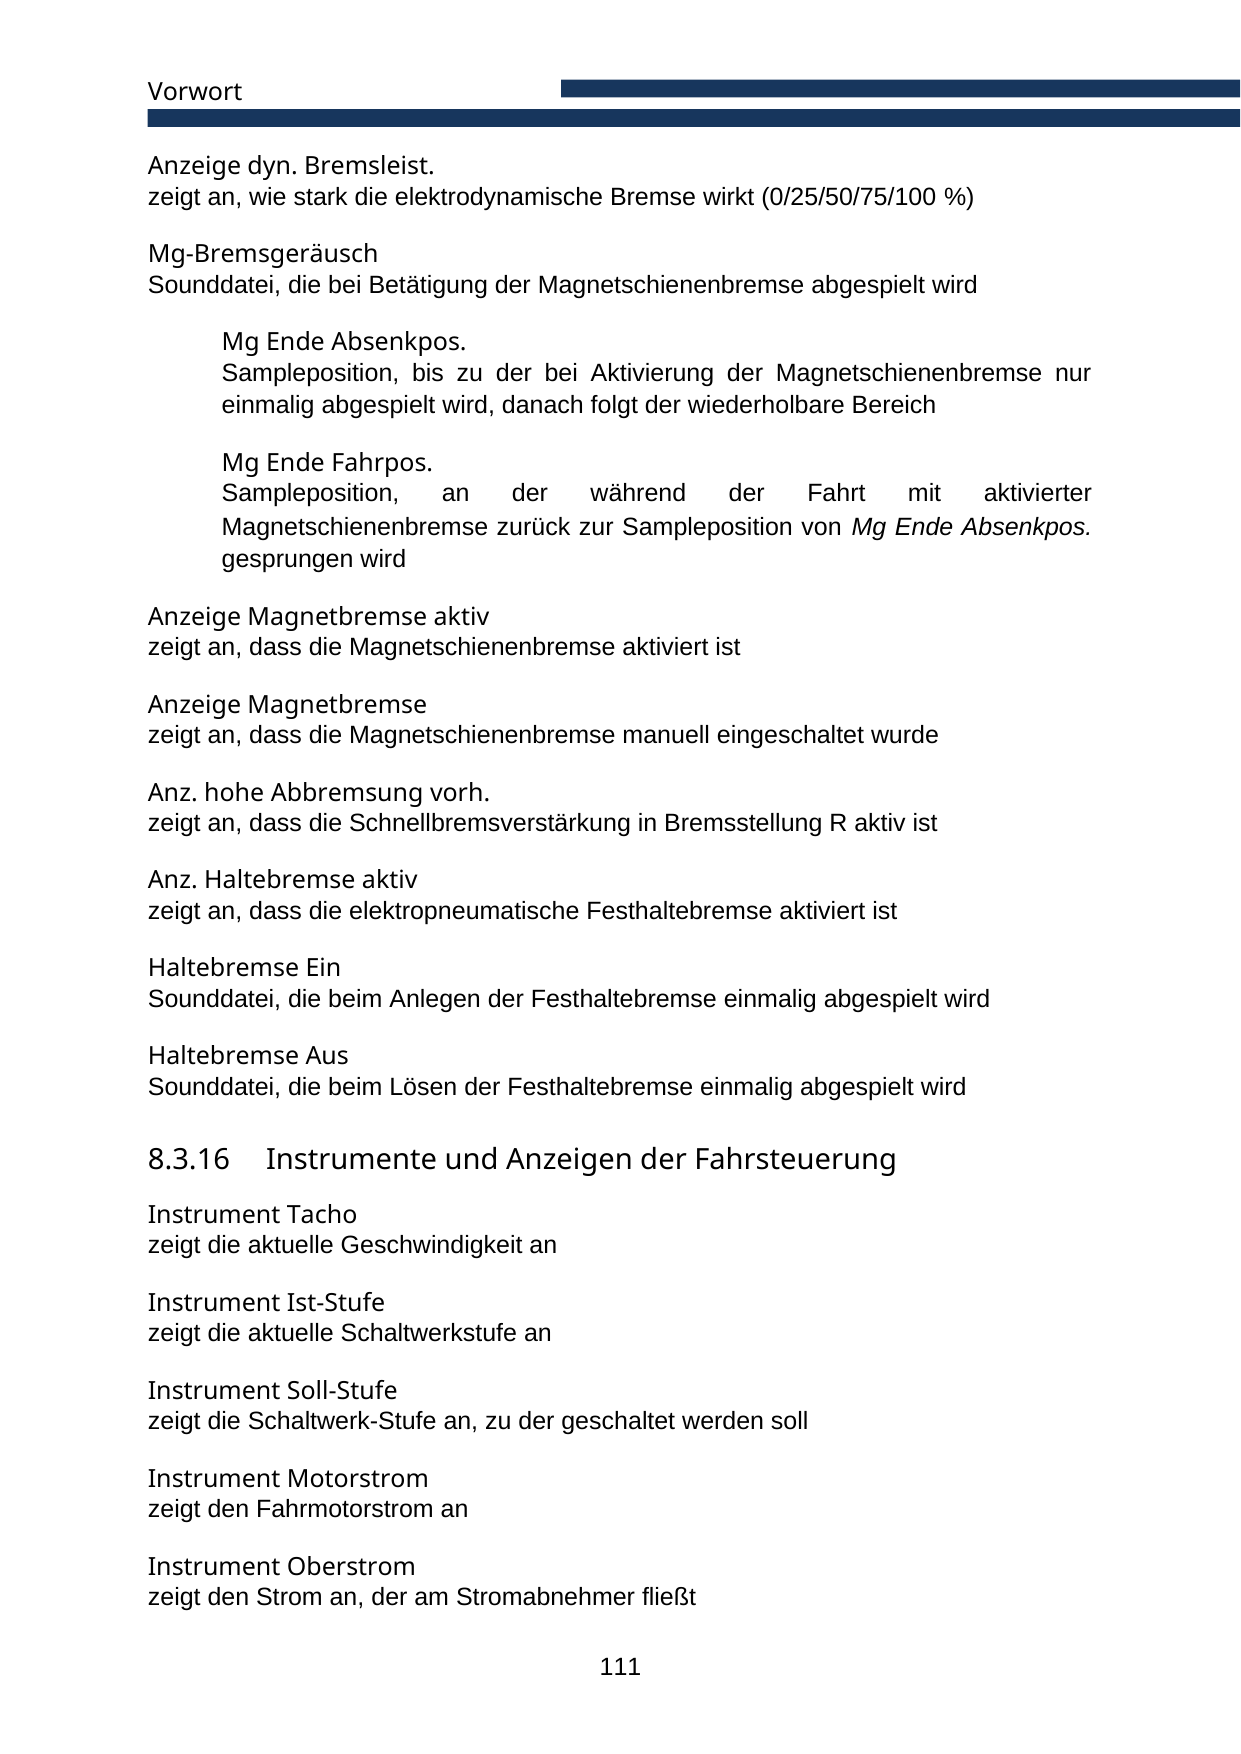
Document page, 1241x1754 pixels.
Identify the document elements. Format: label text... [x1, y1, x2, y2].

subtitle Instrumente und Anzeigen der Fahrsteuerung [148, 1138, 1093, 1178]
text Mg Ende Absenkpos. [221, 323, 1093, 357]
text zeigt an, dass die Magnetschienenbremse aktiviert ist [148, 632, 1093, 661]
text Sampleposition, an der während der Fahrt mit aktivierter Magnetschienenbremse zurück zur Sampleposition von Mg Ende Absenkpos. gesprungen wird [221, 478, 1093, 573]
text Haltebremse Aus [148, 1038, 1093, 1072]
text zeigt an, dass die Schnellbremsverstärkung in Bremsstellung R aktiv ist [148, 808, 1093, 837]
text Anzeige dyn. Bremsleist. [148, 148, 1093, 182]
text Mg-Bremsgeräusch [148, 236, 1093, 269]
text Instrument Ist-Stufe [148, 1284, 1093, 1318]
text Anz. Haltebremse aktiv [148, 862, 1093, 896]
text Anzeige Magnetbremse aktiv [148, 598, 1093, 632]
text zeigt an, dass die elektropneumatische Festhaltebremse aktiviert ist [148, 896, 1093, 925]
text Sounddatei, die beim Lösen der Festhaltebremse einmalig abgespielt wird [148, 1072, 1093, 1101]
text Sampleposition, bis zu der bei Aktivierung der Magnetschienenbremse nur einmalig abgespielt wird, danach folgt der wiederholbare Bereich [221, 357, 1093, 419]
text zeigt an, dass die Magnetschienenbremse manuell eingeschaltet wurde [148, 720, 1093, 749]
text Instrument Soll-Stufe [148, 1372, 1093, 1406]
text zeigt die aktuelle Schaltwerkstufe an [148, 1318, 1093, 1347]
text zeigt den Fahrmotorstrom an [148, 1494, 1093, 1523]
text Sounddatei, die beim Anlegen der Festhaltebremse einmalig abgespielt wird [148, 984, 1093, 1013]
text Anzeige Magnetbremse [148, 686, 1093, 720]
text Instrument Tacho [148, 1196, 1093, 1231]
text zeigt die aktuelle Geschwindigkeit an [148, 1231, 1093, 1259]
text zeigt die Schaltwerk-Stufe an, zu der geschaltet werden soll [148, 1406, 1093, 1435]
text zeigt an, wie stark die elektrodynamische Bremse wirkt (0/25/50/75/100 %) [148, 182, 1093, 210]
text Mg Ende Fahrpos. [221, 444, 1093, 478]
text Instrument Motorstrom [148, 1460, 1093, 1494]
text Haltebremse Ein [148, 950, 1093, 984]
text Anz. hohe Abbremsung vorh. [148, 774, 1093, 808]
text Instrument Oberstrom [148, 1548, 1093, 1582]
text Sounddatei, die bei Betätigung der Magnetschienenbremse abgespielt wird [148, 269, 1093, 298]
text zeigt den Strom an, der am Stromabnehmer fließt [148, 1582, 1093, 1611]
